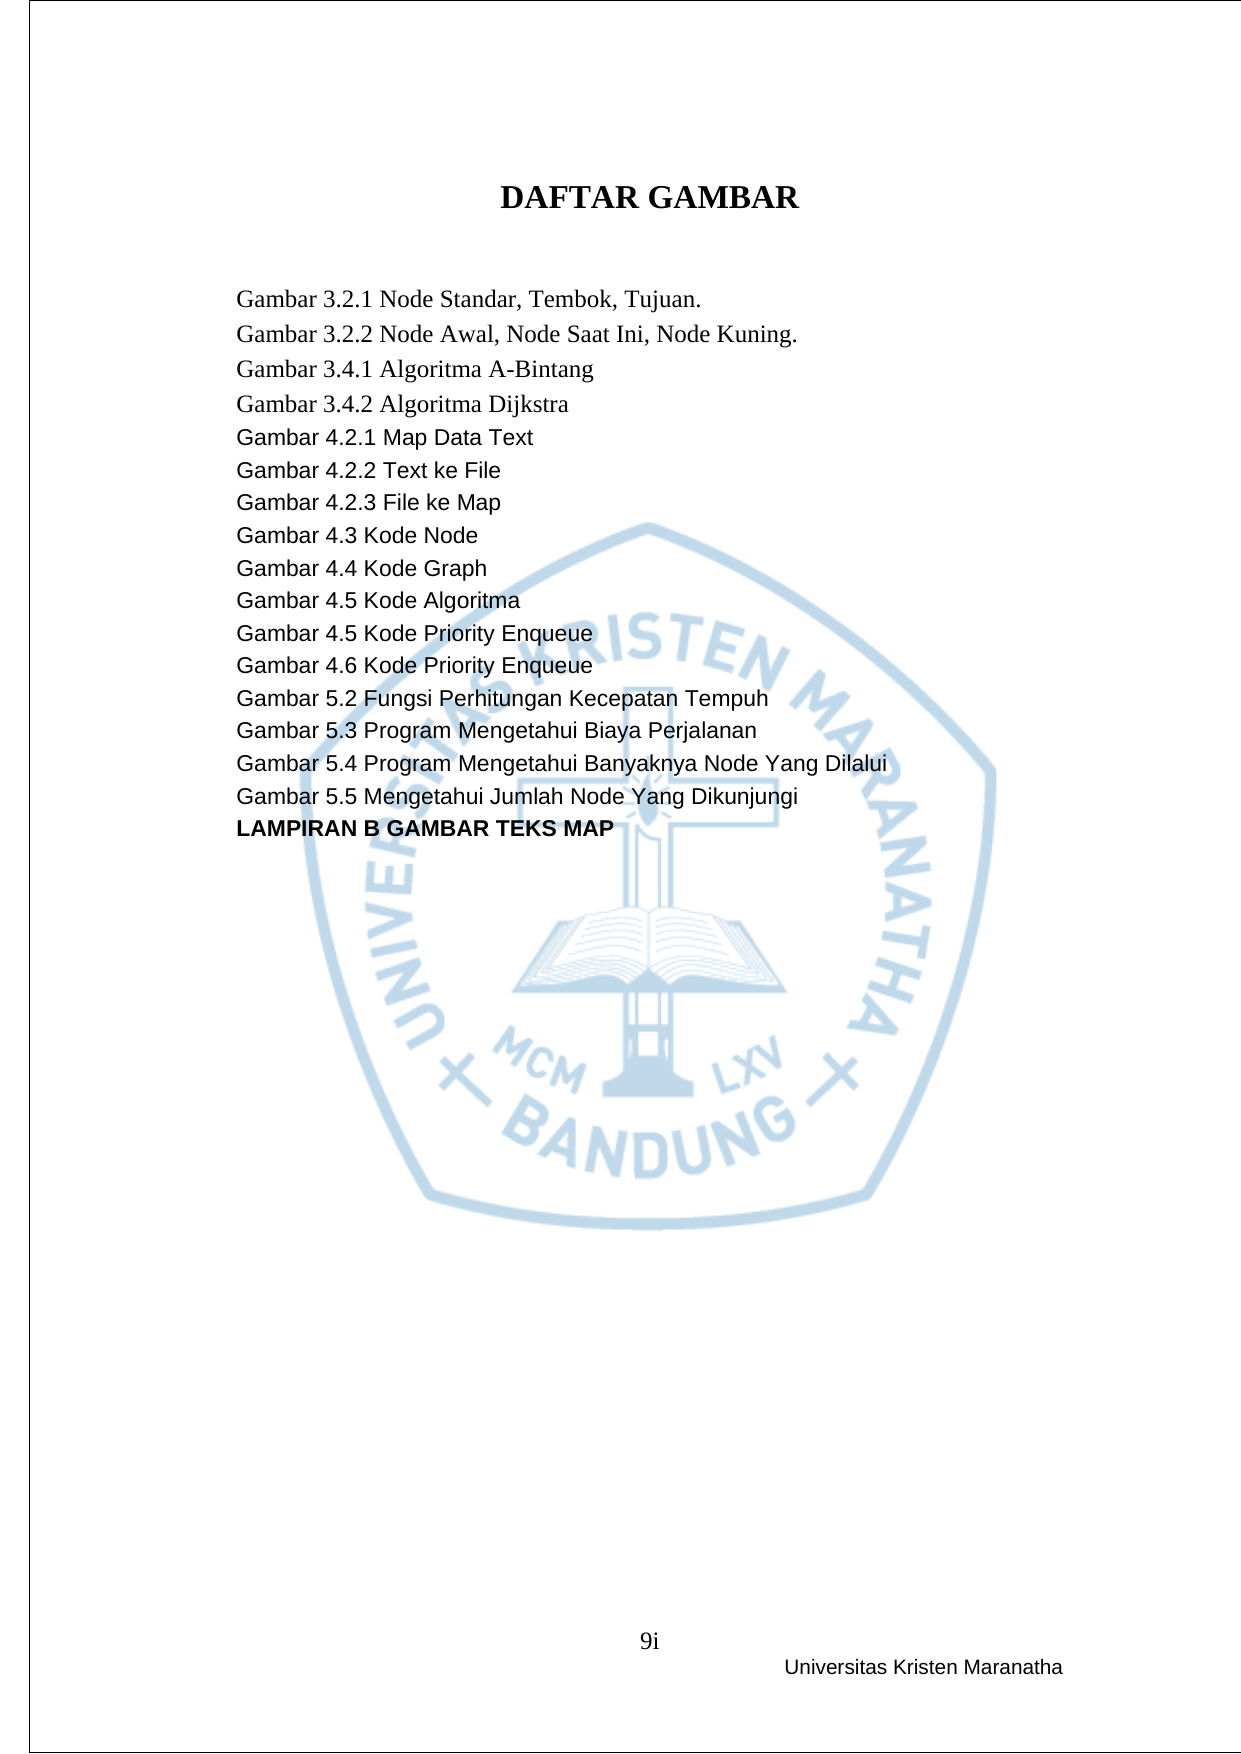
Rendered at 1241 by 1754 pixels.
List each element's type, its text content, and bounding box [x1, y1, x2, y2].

subtitle DAFTAR GAMBAR [236, 177, 1063, 216]
picture [30, 1, 1241, 1752]
